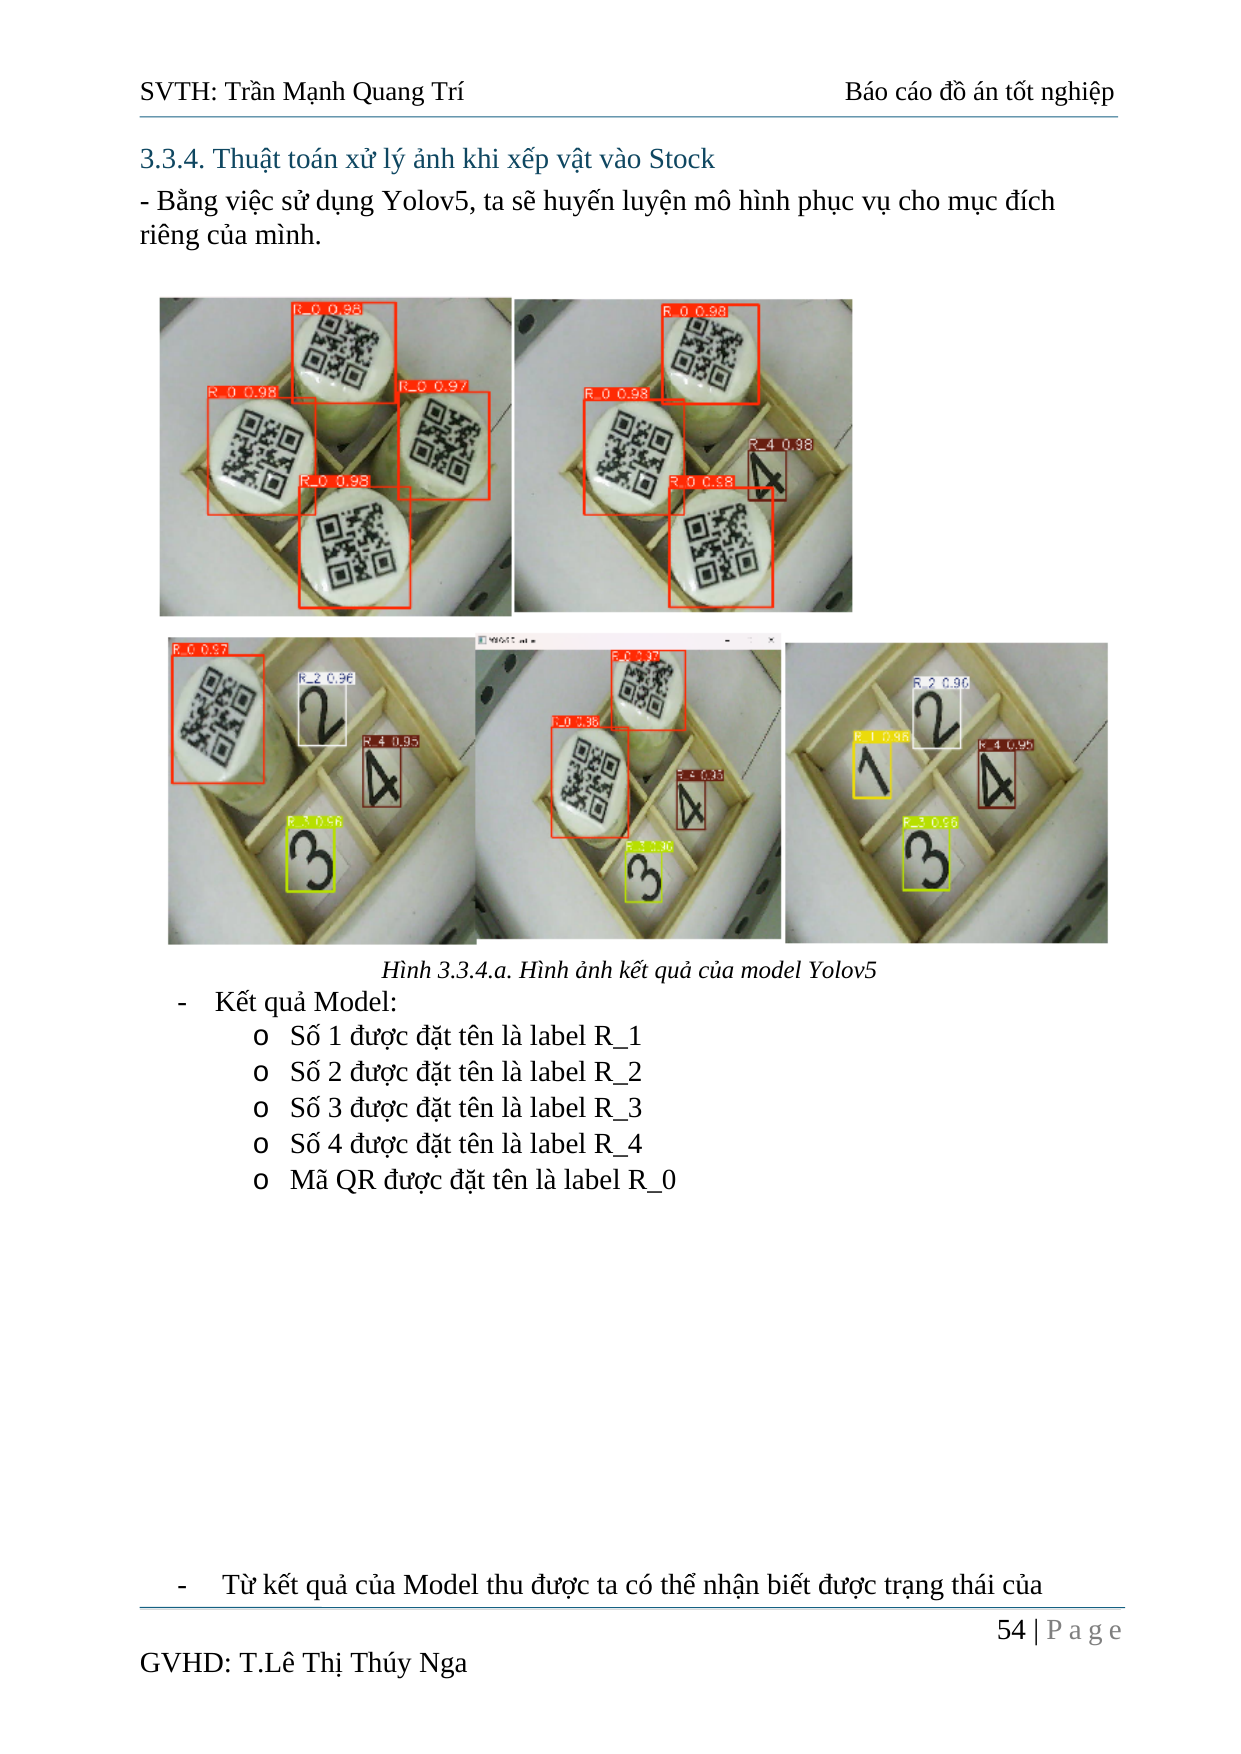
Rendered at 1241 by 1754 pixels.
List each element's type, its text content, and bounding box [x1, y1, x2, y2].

list Kết quả Model: [177, 984, 1121, 1018]
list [177, 1567, 1121, 1600]
list Số 3 được đặt tên là label R_3 [252, 1090, 1121, 1126]
list Số 1 được đặt tên là label R_1 [252, 1018, 1121, 1054]
text - Bằng việc sử dụng Yolov5, ta sẽ huyến luyện mô hình phục vụ cho mục đích riêng của mình. [139, 183, 1121, 251]
list Số 4 được đặt tên là label R_4 [252, 1126, 1121, 1162]
list Số 2 được đặt tên là label R_2 [252, 1054, 1121, 1090]
subtitle 3.3.4. Thuật toán xử lý ảnh khi xếp vật vào Stock [139, 142, 1121, 175]
picture [139, 284, 1122, 956]
text Hình 3.3.4.a. Hình ảnh kết quả của model Yolov5 [139, 956, 1121, 984]
list Mã QR được đặt tên là label R_0 [252, 1162, 1121, 1198]
